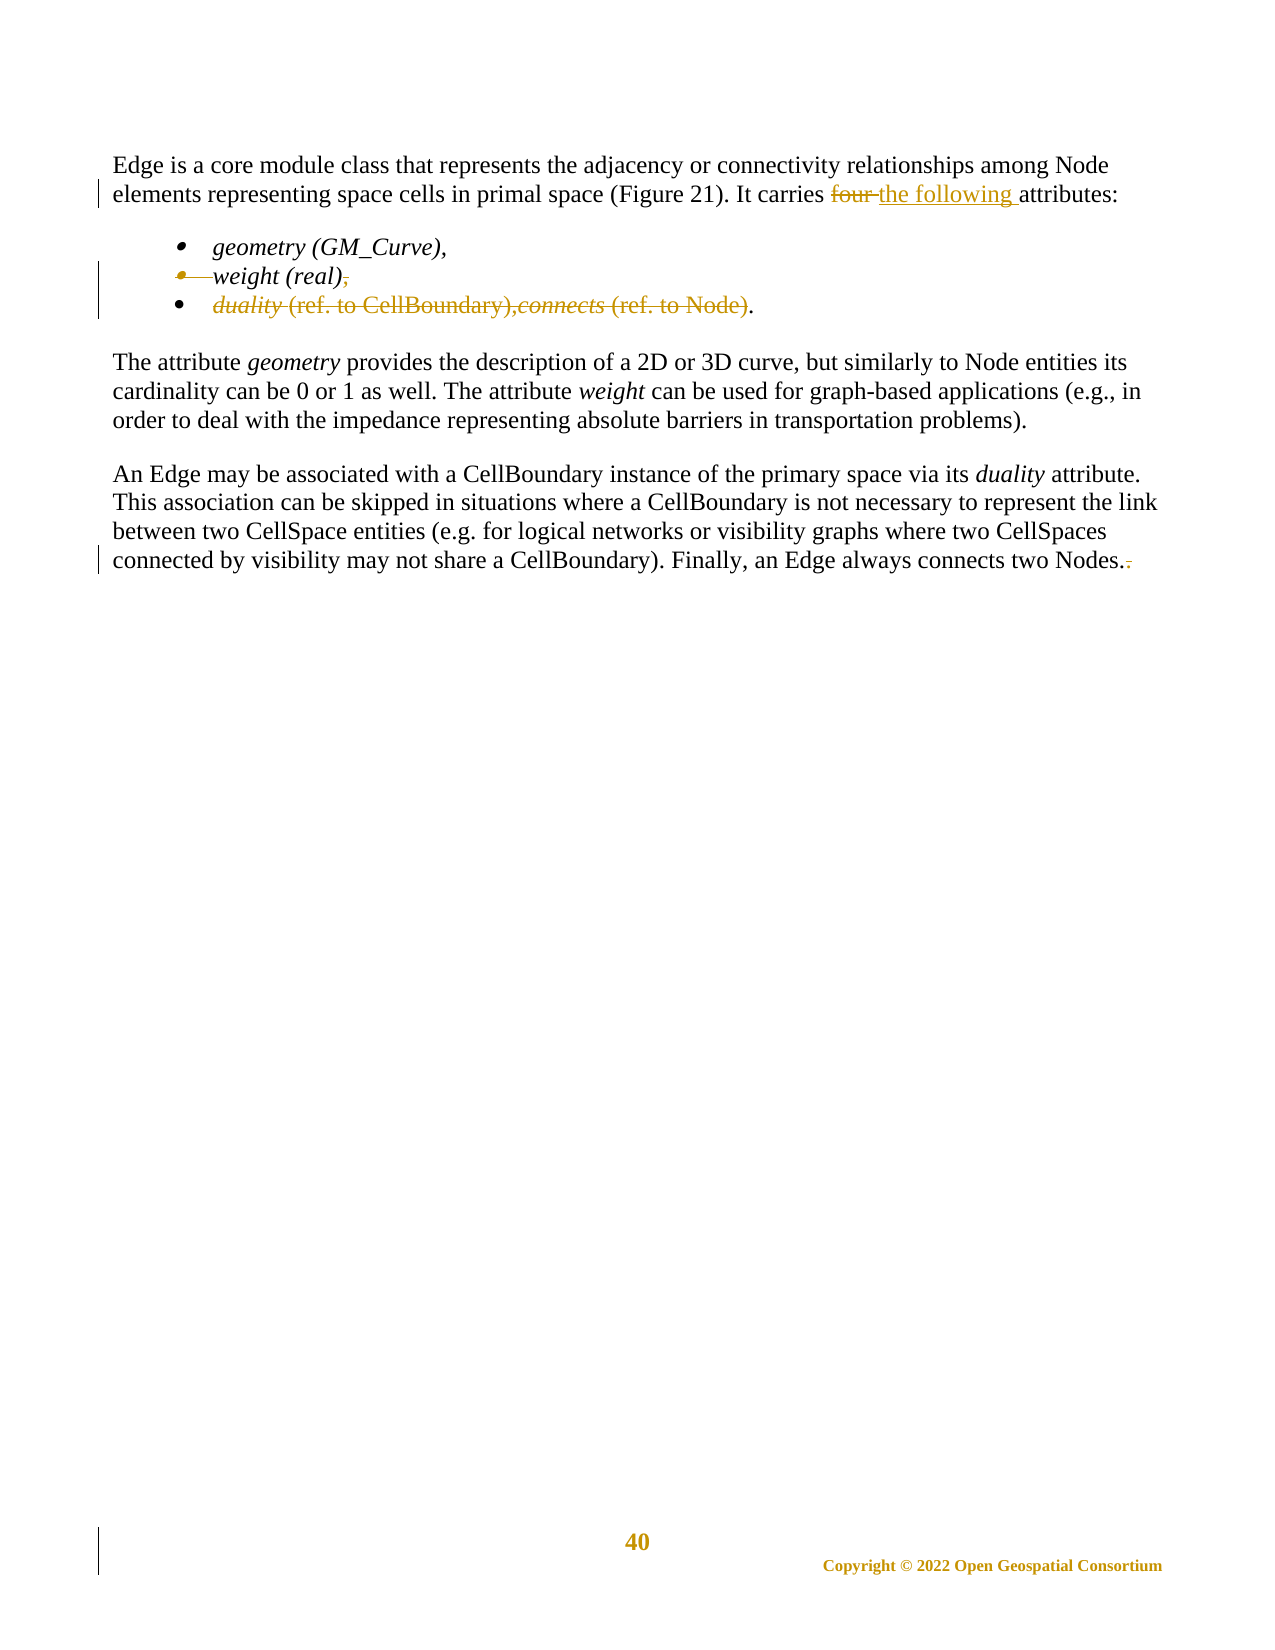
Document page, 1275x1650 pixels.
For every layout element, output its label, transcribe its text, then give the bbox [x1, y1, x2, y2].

text Edge is a core module class that represents the adjacency or connectivity relationships among Node elements representing space cells in primal space (Figure 21). It carries attributes: [112, 150, 1162, 207]
list weight (real) [175, 261, 1162, 290]
list . [175, 290, 1162, 319]
list geometry (GM_Curve), [175, 232, 1162, 261]
text The attribute geometry provides the description of a 2D or 3D curve, but similarly to Node entities its cardinality can be 0 or 1 as well. The attribute weight can be used for graph-based applications (e.g., in order to deal with the impedance representing absolute barriers in transportation problems). [112, 347, 1162, 434]
text An Edge may be associated with a CellBoundary instance of the primary space via its duality attribute. This association can be skipped in situations where a CellBoundary is not necessary to represent the link between two CellSpace entities (e.g. for logical networks or visibility graphs where two CellSpaces connected by visibility may not share a CellBoundary). Finally, an Edge always connects two Nodes. [112, 459, 1162, 574]
